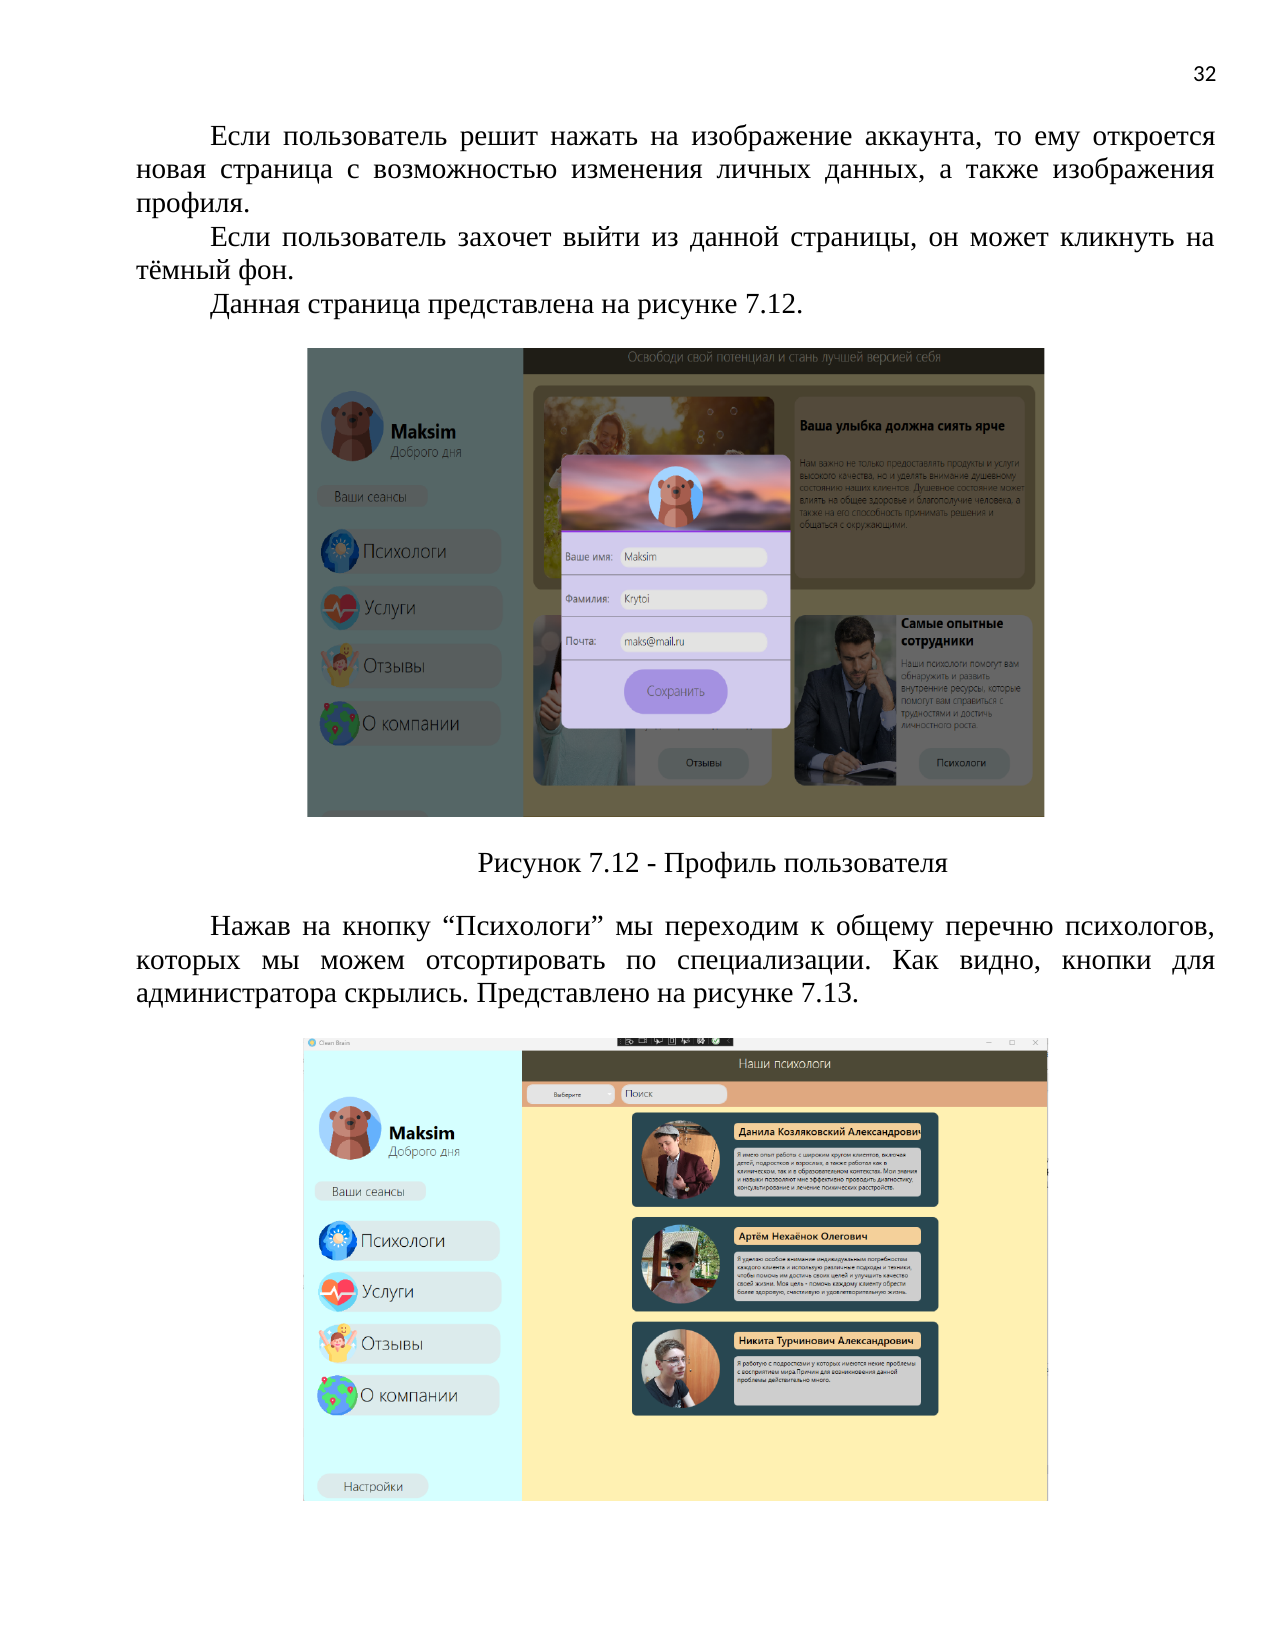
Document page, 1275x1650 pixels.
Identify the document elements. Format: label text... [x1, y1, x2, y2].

text Если пользователь захочет выйти из данной страницы, он может кликнуть на тёмный фон. [136, 219, 1216, 286]
text Нажав на кнопку “Психологи” мы переходим к общему перечню психологов, которых мы можем отсортировать по специализации. Как видно, кнопки для администратора скрылись. Представлено на рисунке 7.13. [136, 908, 1216, 1009]
text Данная страница представлена на рисунке 7.12. [136, 286, 1216, 319]
text Рисунок 7.12 - Профиль пользователя [136, 846, 1216, 879]
picture [307, 348, 1045, 817]
text Если пользователь решит нажать на изображение аккаунта, то ему откроется новая страница с возможностью изменения личных данных, а также изображения профиля. [136, 118, 1216, 219]
picture [303, 1038, 1049, 1501]
